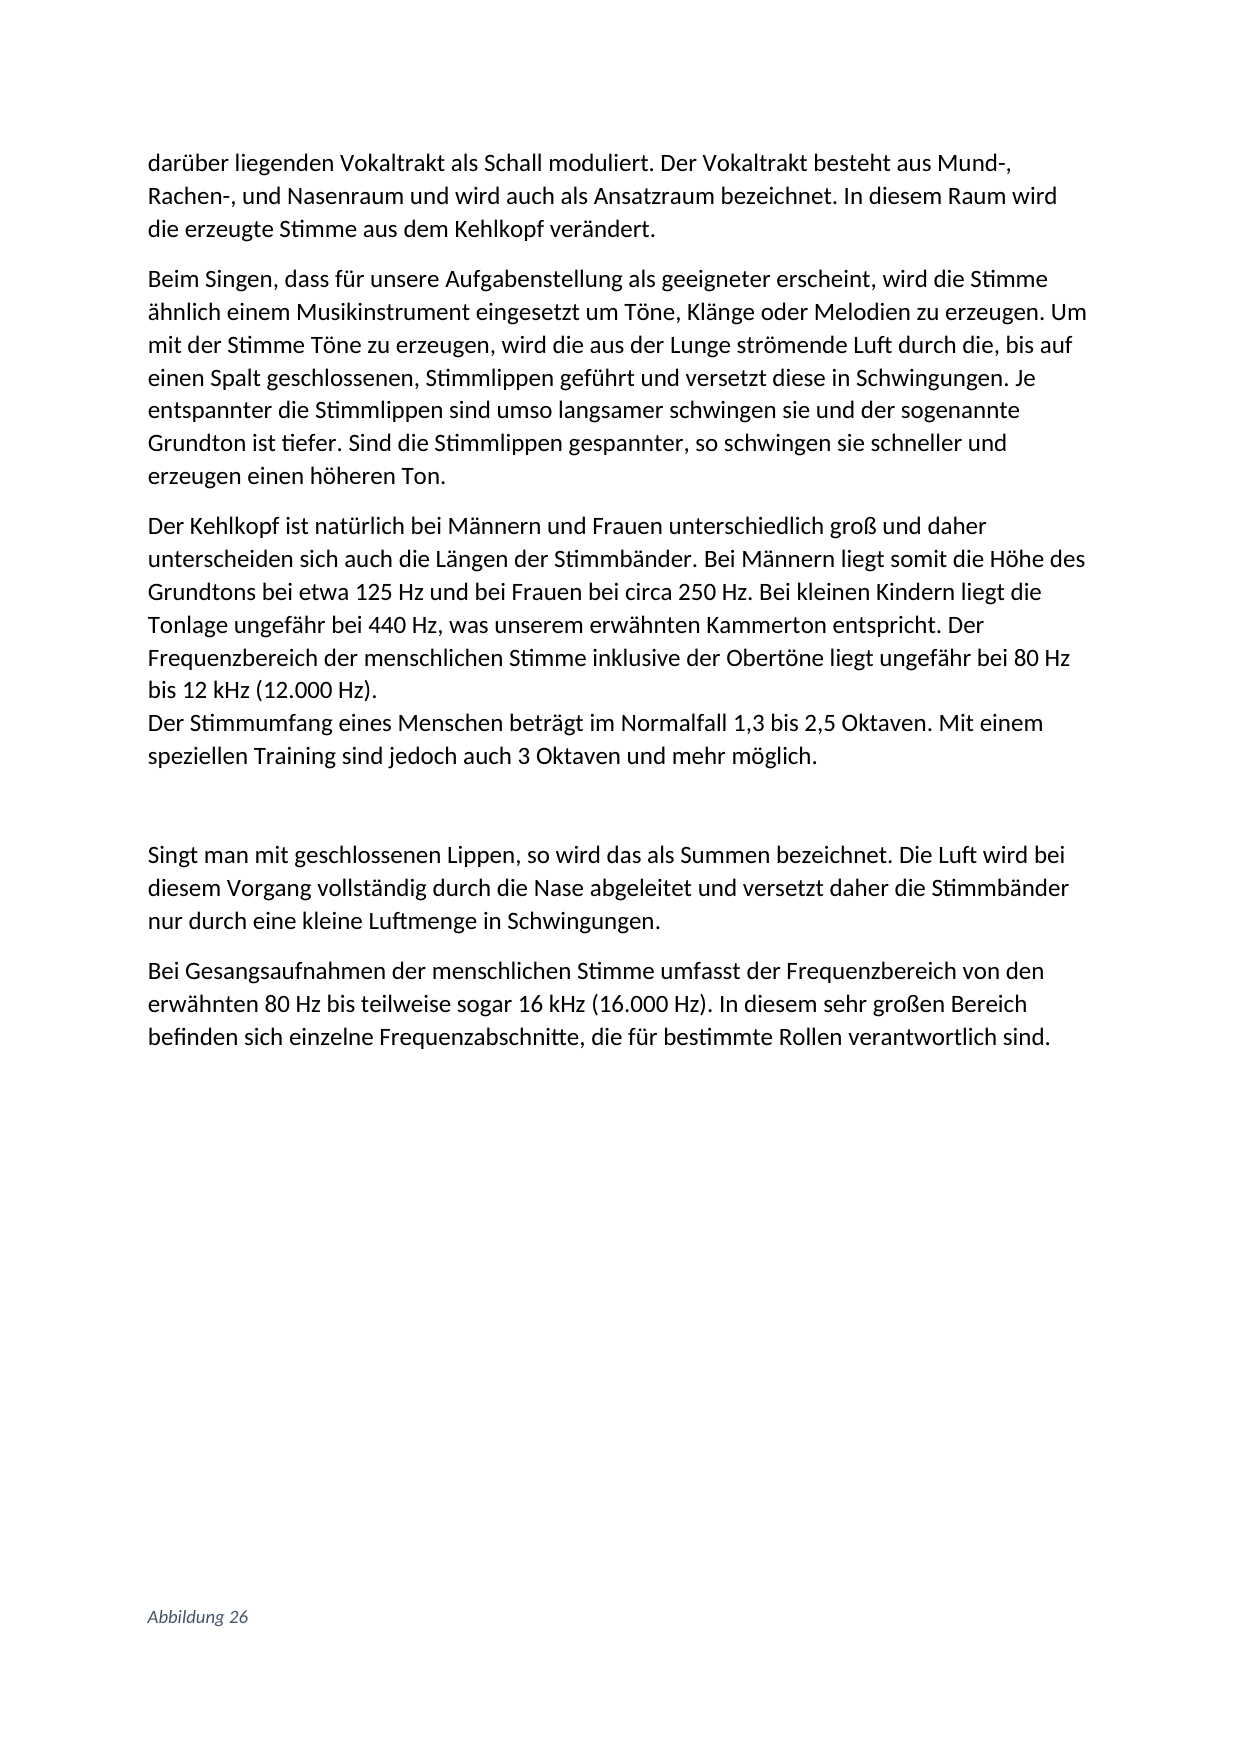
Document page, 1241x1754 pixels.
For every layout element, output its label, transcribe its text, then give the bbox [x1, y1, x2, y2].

text Bei Gesangsaufnahmen der menschlichen Stimme umfasst der Frequenzbereich von den erwähnten 80 Hz bis teilweise sogar 16 kHz (16.000 Hz). In diesem sehr großen Bereich befinden sich einzelne Frequenzabschnitte, die für bestimmte Rollen verantwortlich sind. [148, 955, 1093, 1051]
text Beim Singen, dass für unsere Aufgabenstellung als geeigneter erscheint, wird die Stimme ähnlich einem Musikinstrument eingesetzt um Töne, Klänge oder Melodien zu erzeugen. Um mit der Stimme Töne zu erzeugen, wird die aus der Lunge strömende Luft durch die, bis auf einen Spalt geschlossenen, Stimmlippen geführt und versetzt diese in Schwingungen. Je entspannter die Stimmlippen sind umso langsamer schwingen sie und der sogenannte Grundton ist tiefer. Sind die Stimmlippen gespannter, so schwingen sie schneller und erzeugen einen höheren Ton. [148, 263, 1093, 491]
text Der Kehlkopf ist natürlich bei Männern und Frauen unterschiedlich groß und daher unterscheiden sich auch die Längen der Stimmbänder. Bei Männern liegt somit die Höhe des Grundtons bei etwa 125 Hz und bei Frauen bei circa 250 Hz. Bei kleinen Kindern liegt die Tonlage ungefähr bei 440 Hz, was unserem erwähnten Kammerton entspricht. Der Frequenzbereich der menschlichen Stimme inklusive der Obertöne liegt ungefähr bei 80 Hz bis 12 kHz (12.000 Hz). Der Stimmumfang eines Menschen beträgt im Normalfall 1,3 bis 2,5 Oktaven. Mit einem speziellen Training sind jedoch auch 3 Oktaven und mehr möglich. [148, 510, 1093, 771]
text Singt man mit geschlossenen Lippen, so wird das als Summen bezeichnet. Die Luft wird bei diesem Vorgang vollständig durch die Nase abgeleitet und versetzt daher die Stimmbänder nur durch eine kleine Luftmenge in Schwingungen. [148, 840, 1093, 936]
